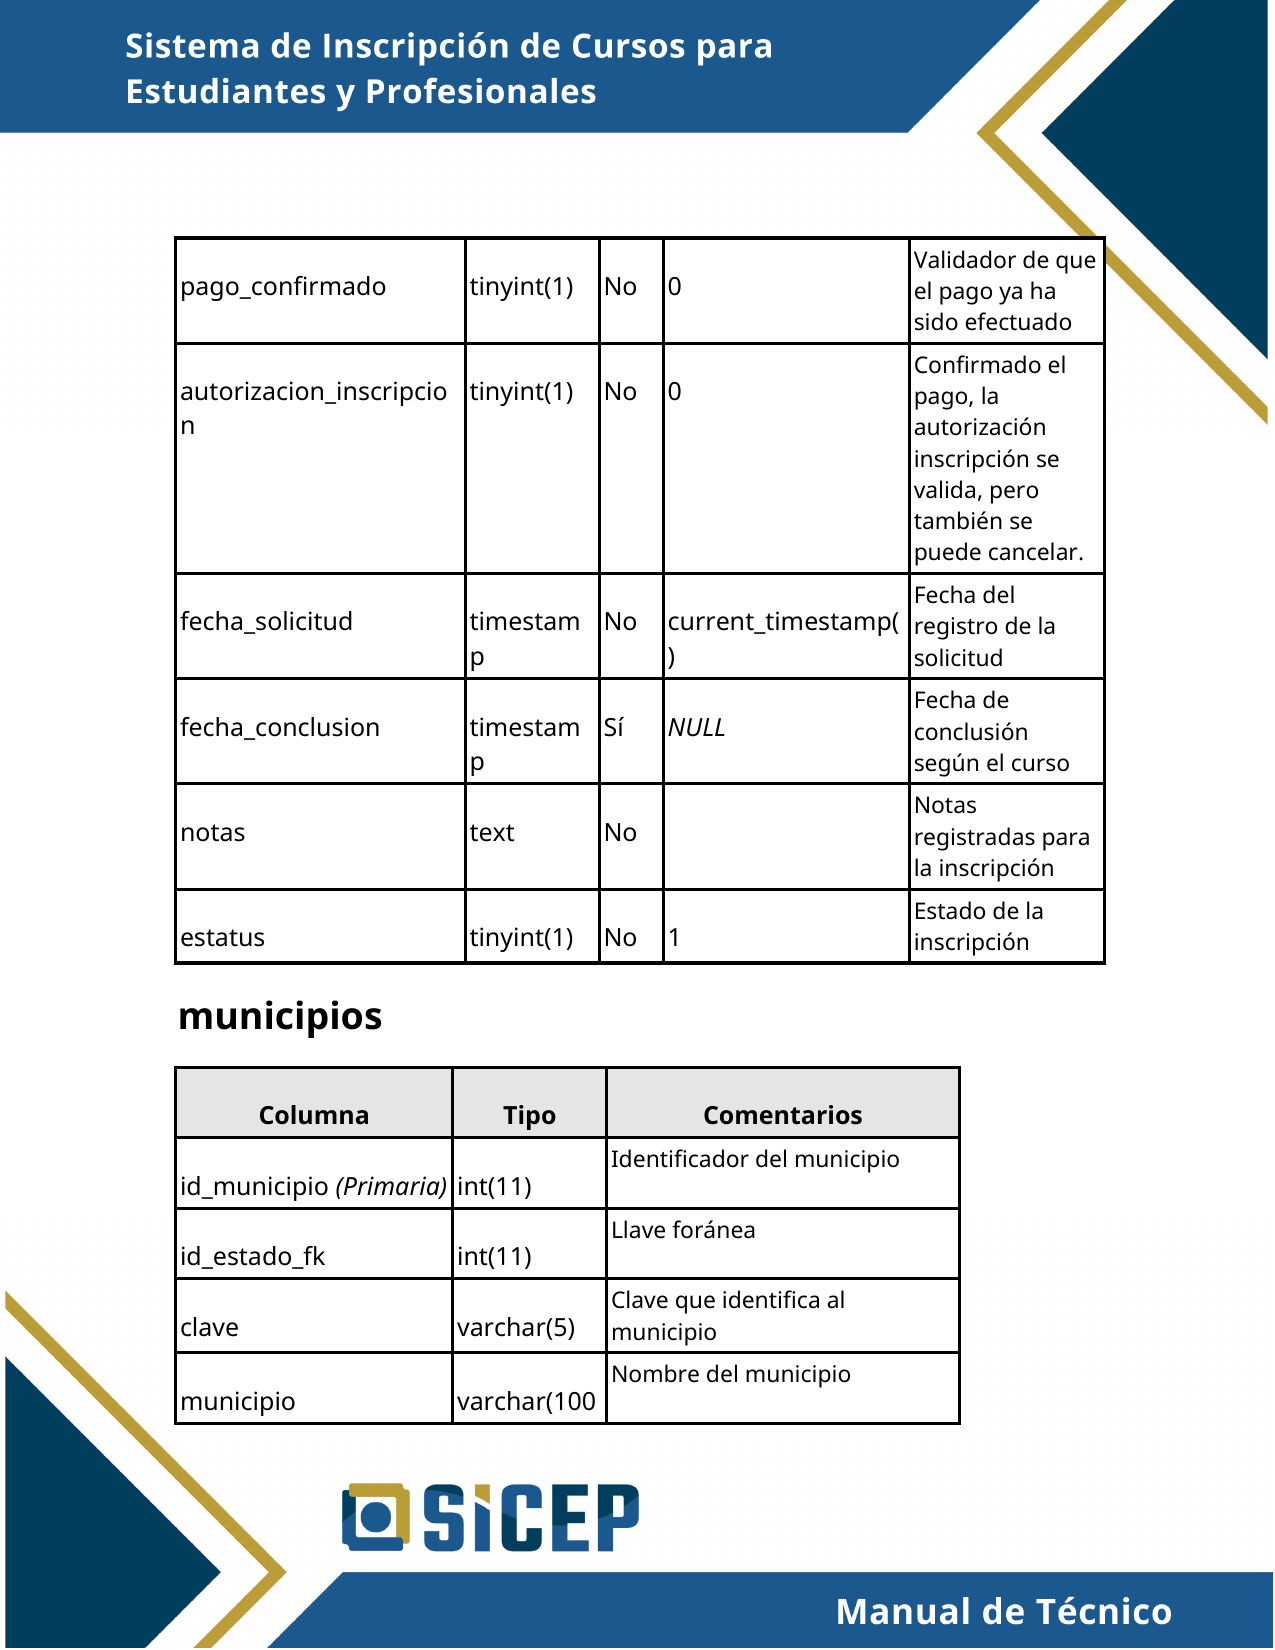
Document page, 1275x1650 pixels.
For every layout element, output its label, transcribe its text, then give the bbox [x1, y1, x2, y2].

table_cell No [601, 240, 662, 342]
table_cell No [601, 891, 662, 961]
table_cell current_timestamp() [665, 575, 908, 677]
picture [5, 1216, 1274, 1648]
table_cell Fecha de conclusión según el curso [911, 680, 1103, 782]
table_cell Notas registradas para la inscripción [911, 785, 1103, 887]
table_cell timestamp [467, 680, 598, 782]
table_cell [665, 785, 908, 887]
table_cell Estado de la inscripción [911, 891, 1103, 961]
text municipios [177, 989, 1098, 1041]
table_cell pago_confirmado [177, 240, 464, 342]
table_cell No [601, 575, 662, 677]
table_cell Sí [601, 680, 662, 782]
table_cell notas [177, 785, 464, 887]
table_cell varchar(5) [454, 1280, 605, 1351]
table_cell 0 [665, 240, 908, 342]
table_cell tinyint(1) [467, 345, 598, 572]
table_cell id_estado_fk [177, 1210, 451, 1277]
table_cell int(11) [454, 1139, 605, 1207]
table_cell clave [177, 1280, 451, 1351]
table_cell fecha_conclusion [177, 680, 464, 782]
picture [0, 0, 1268, 432]
table_header Tipo [454, 1069, 605, 1136]
table_cell No [601, 345, 662, 572]
table_cell estatus [177, 891, 464, 961]
table_cell tinyint(1) [467, 240, 598, 342]
table_cell 0 [665, 345, 908, 572]
table_cell text [467, 785, 598, 887]
table_cell id_municipio (Primaria) [177, 1139, 451, 1207]
table_cell int(11) [454, 1210, 605, 1277]
table_cell timestamp [467, 575, 598, 677]
table_cell Identificador del municipio [608, 1139, 958, 1207]
table_cell Validador de que el pago ya ha sido efectuado [911, 240, 1103, 342]
table_cell Llave foránea [608, 1210, 958, 1277]
table_header Columna [177, 1069, 451, 1136]
table_cell 1 [665, 891, 908, 961]
table_header Comentarios [608, 1069, 958, 1136]
table_cell autorizacion_inscripcion [177, 345, 464, 572]
table_cell Clave que identifica al municipio [608, 1280, 958, 1351]
table_cell No [601, 785, 662, 887]
table_cell Fecha del registro de la solicitud [911, 575, 1103, 677]
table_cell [608, 1354, 958, 1422]
table_cell Confirmado el pago, la autorización inscripción se valida, pero también se puede cancelar. [911, 345, 1103, 572]
table_cell varchar(100) [454, 1354, 605, 1422]
table_cell tinyint(1) [467, 891, 598, 961]
table_cell NULL [665, 680, 908, 782]
table_cell municipio [177, 1354, 451, 1422]
table_cell fecha_solicitud [177, 575, 464, 677]
